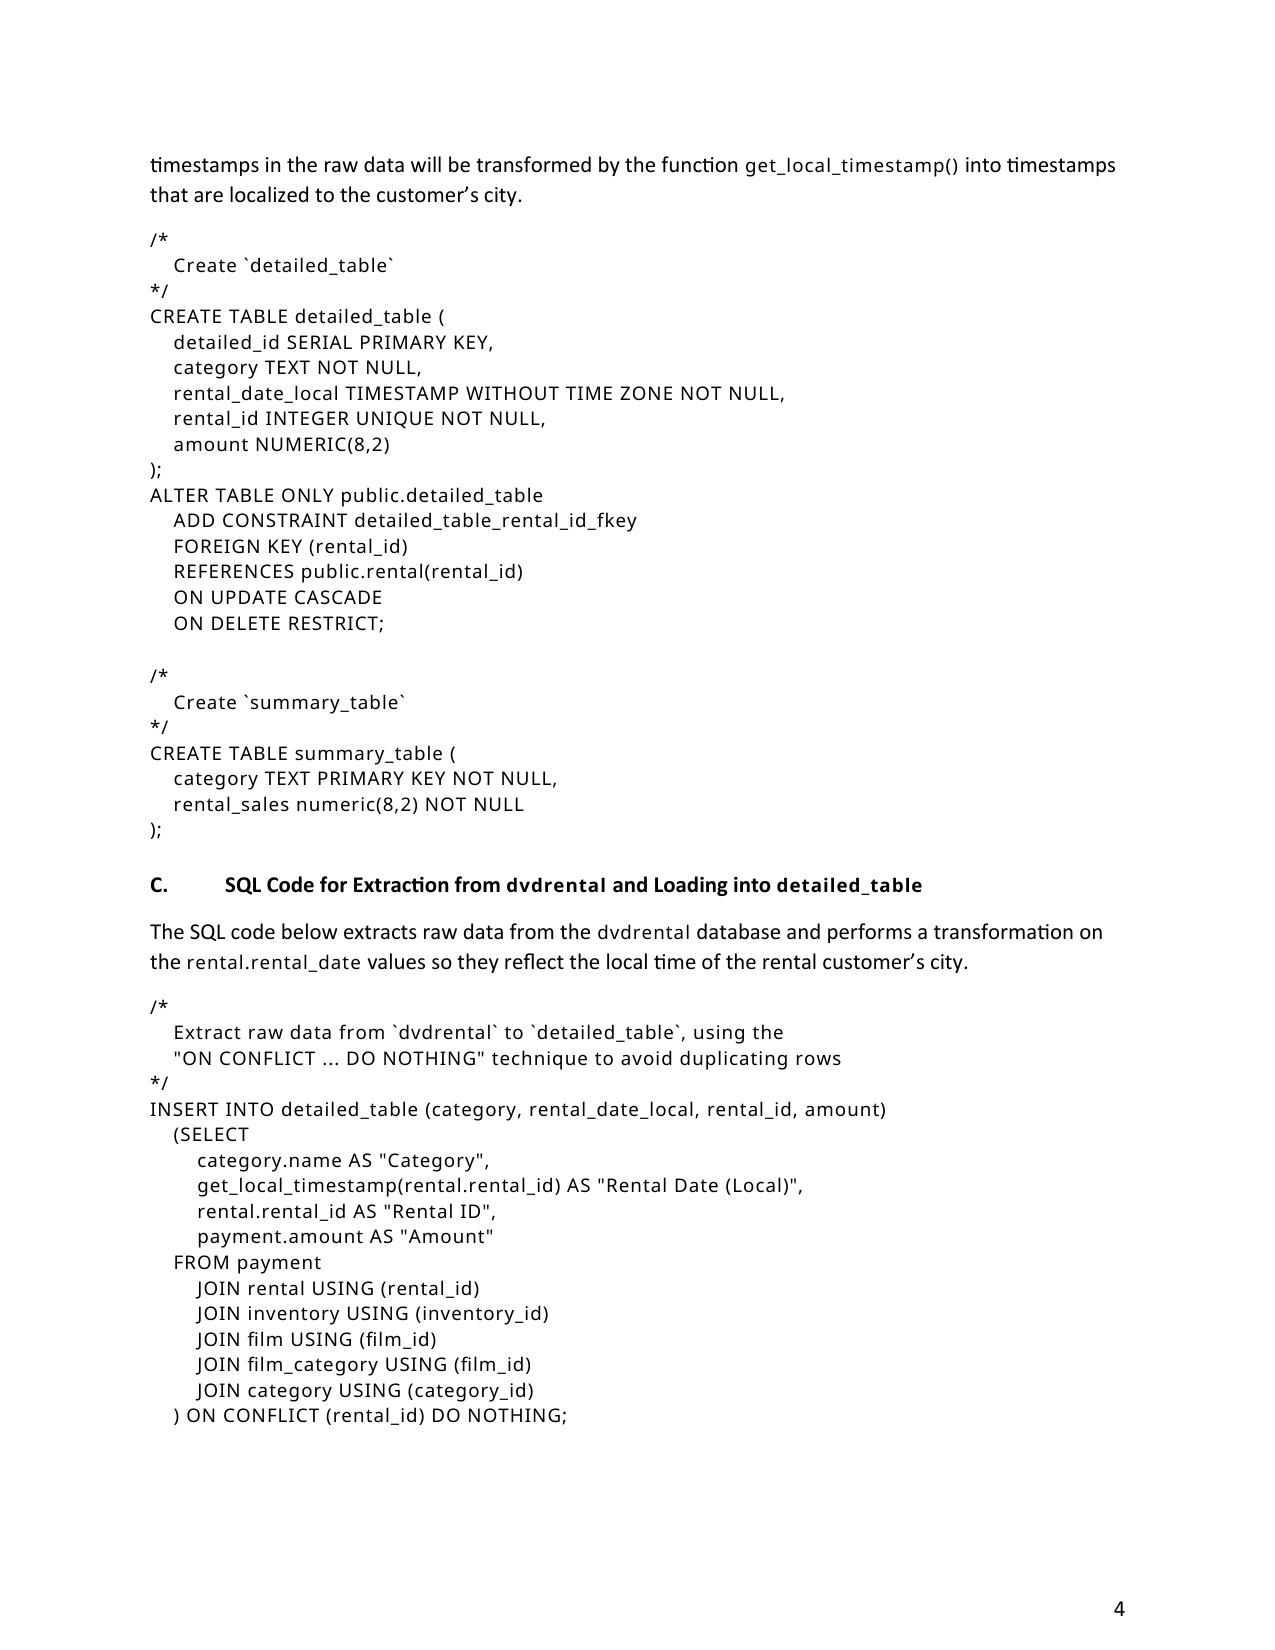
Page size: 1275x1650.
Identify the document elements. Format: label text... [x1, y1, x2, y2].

text JOIN film_category USING (film_id) [150, 1351, 1125, 1377]
text ) ON CONFLICT (rental_id) DO NOTHING; [150, 1402, 1125, 1456]
text Extract raw data from `dvdrental` to `detailed_table`, using the [150, 1019, 1125, 1045]
text ON DELETE RESTRICT; [150, 610, 1125, 635]
text Create `summary_table` [150, 689, 1125, 714]
text category TEXT NOT NULL, [150, 355, 1125, 380]
text ADD CONSTRAINT detailed_table_rental_id_fkey [150, 508, 1125, 533]
text FROM payment [150, 1249, 1125, 1275]
text payment.amount AS "Amount" [150, 1224, 1125, 1249]
text category.name AS "Category", [150, 1147, 1125, 1173]
text detailed_id SERIAL PRIMARY KEY, [150, 329, 1125, 355]
text REFERENCES public.rental(rental_id) [150, 559, 1125, 584]
text rental_sales numeric(8,2) NOT NULL [150, 791, 1125, 817]
text "ON CONFLICT ... DO NOTHING" technique to avoid duplicating rows [150, 1045, 1125, 1071]
text /* [150, 994, 1125, 1019]
text JOIN rental USING (rental_id) [150, 1275, 1125, 1300]
text rental_id INTEGER UNIQUE NOT NULL, [150, 406, 1125, 431]
text */ [150, 714, 1125, 740]
text Create `detailed_table` [150, 253, 1125, 278]
text JOIN inventory USING (inventory_id) [150, 1300, 1125, 1326]
text category TEXT PRIMARY KEY NOT NULL, [150, 766, 1125, 791]
text The SQL code below extracts raw data from the dvdrental database and performs a transformation on the rental.rental_date values so they reflect the local time of the rental customer’s city. [150, 917, 1125, 975]
text CREATE TABLE summary_table ( [150, 740, 1125, 766]
text C. SQL Code for Extraction from dvdrental and Loading into detailed_table [150, 870, 1125, 898]
text amount NUMERIC(8,2) [150, 431, 1125, 457]
text ON UPDATE CASCADE [150, 584, 1125, 610]
text (SELECT [150, 1122, 1125, 1147]
text CREATE TABLE detailed_table ( [150, 304, 1125, 329]
text ALTER TABLE ONLY public.detailed_table [150, 482, 1125, 508]
text JOIN category USING (category_id) [150, 1377, 1125, 1402]
text /* [150, 227, 1125, 253]
text INSERT INTO detailed_table (category, rental_date_local, rental_id, amount) [150, 1096, 1125, 1122]
text ); [150, 817, 1125, 870]
text rental_date_local TIMESTAMP WITHOUT TIME ZONE NOT NULL, [150, 380, 1125, 406]
text */ [150, 278, 1125, 304]
text rental.rental_id AS "Rental ID", [150, 1198, 1125, 1224]
text ); [150, 457, 1125, 482]
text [150, 150, 1125, 208]
text FOREIGN KEY (rental_id) [150, 533, 1125, 559]
text get_local_timestamp(rental.rental_id) AS "Rental Date (Local)", [150, 1173, 1125, 1198]
text */ [150, 1071, 1125, 1096]
text /* [150, 663, 1125, 689]
text JOIN film USING (film_id) [150, 1326, 1125, 1351]
